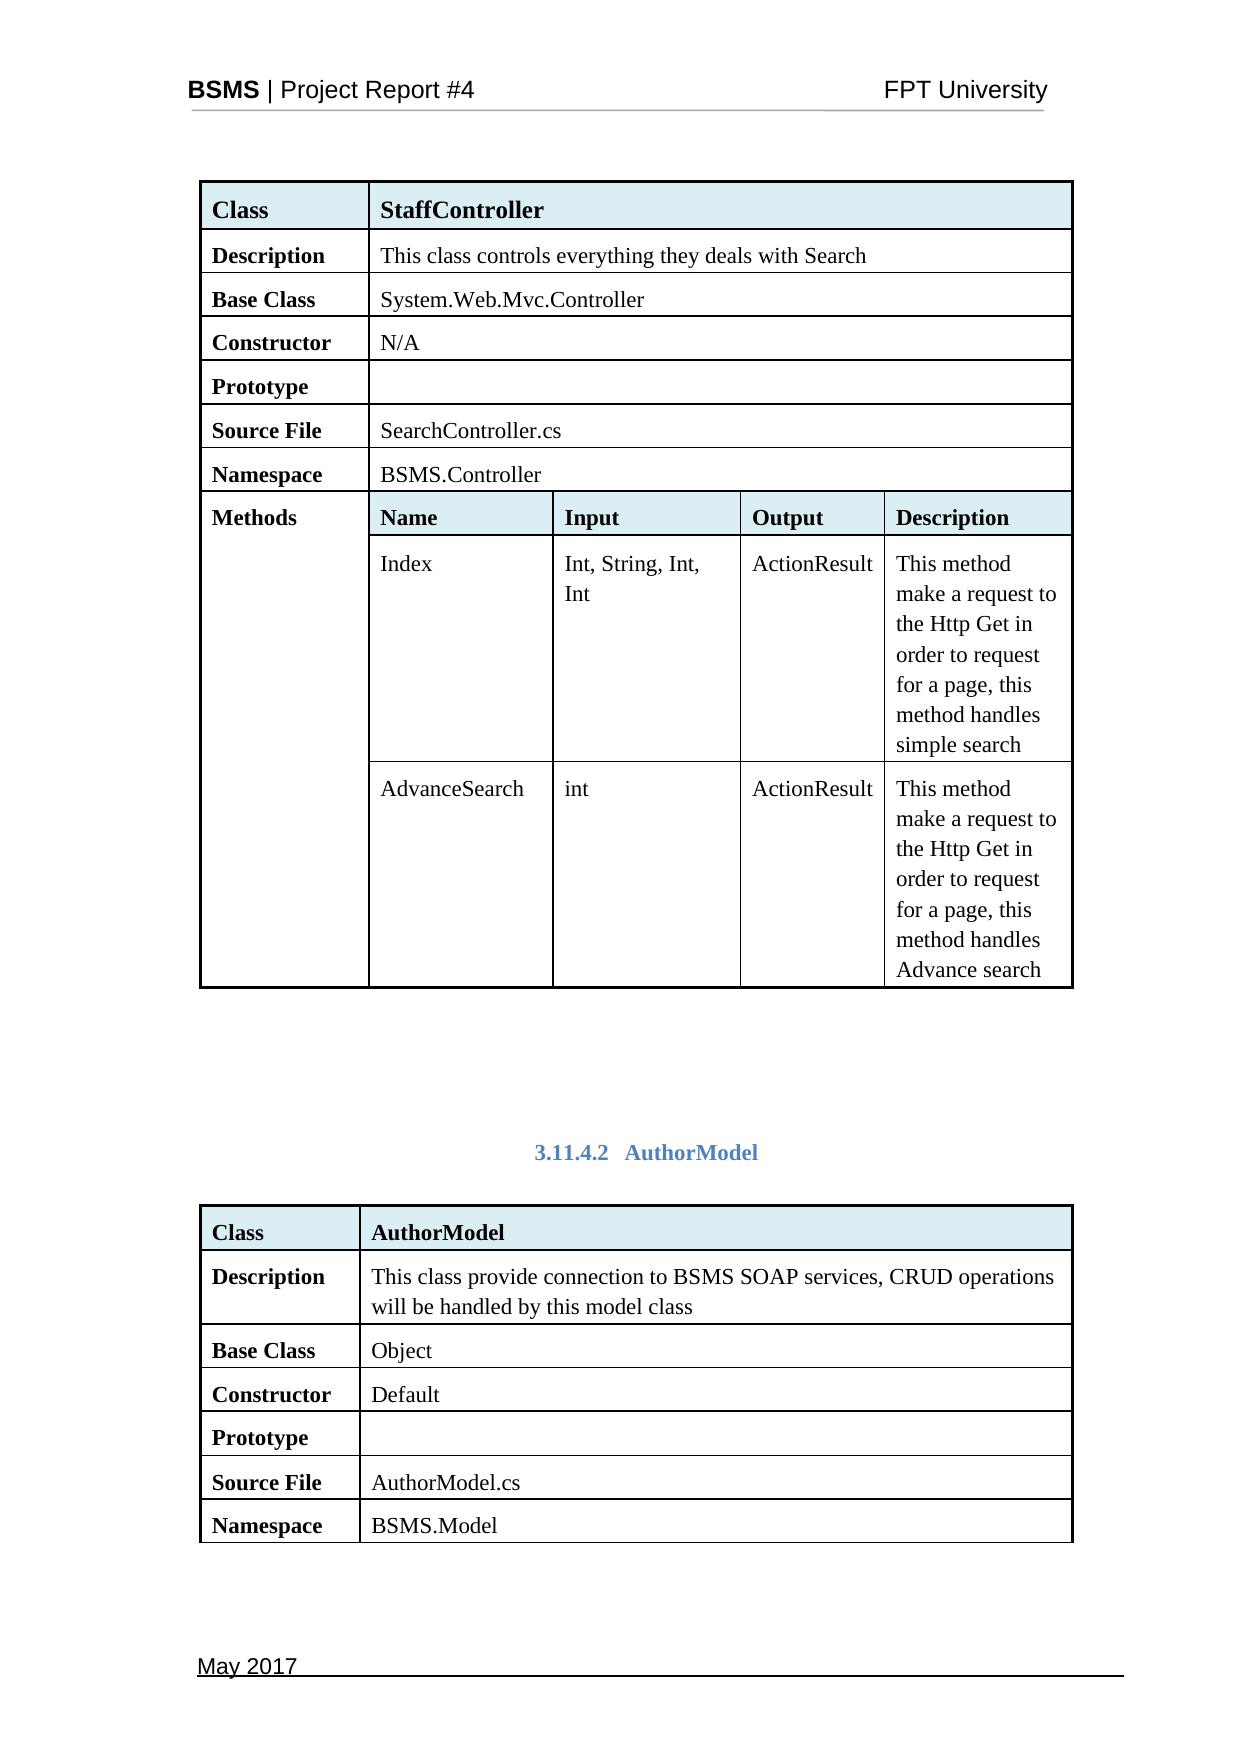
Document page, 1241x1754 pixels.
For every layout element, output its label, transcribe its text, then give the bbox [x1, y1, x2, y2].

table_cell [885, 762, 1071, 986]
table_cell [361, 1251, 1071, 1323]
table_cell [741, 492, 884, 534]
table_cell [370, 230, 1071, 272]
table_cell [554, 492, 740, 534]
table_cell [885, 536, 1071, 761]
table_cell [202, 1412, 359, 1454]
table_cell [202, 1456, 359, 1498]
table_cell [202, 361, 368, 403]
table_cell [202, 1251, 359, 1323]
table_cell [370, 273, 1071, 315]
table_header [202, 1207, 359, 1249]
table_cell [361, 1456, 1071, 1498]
subtitle AuthorModel [534, 1139, 1053, 1166]
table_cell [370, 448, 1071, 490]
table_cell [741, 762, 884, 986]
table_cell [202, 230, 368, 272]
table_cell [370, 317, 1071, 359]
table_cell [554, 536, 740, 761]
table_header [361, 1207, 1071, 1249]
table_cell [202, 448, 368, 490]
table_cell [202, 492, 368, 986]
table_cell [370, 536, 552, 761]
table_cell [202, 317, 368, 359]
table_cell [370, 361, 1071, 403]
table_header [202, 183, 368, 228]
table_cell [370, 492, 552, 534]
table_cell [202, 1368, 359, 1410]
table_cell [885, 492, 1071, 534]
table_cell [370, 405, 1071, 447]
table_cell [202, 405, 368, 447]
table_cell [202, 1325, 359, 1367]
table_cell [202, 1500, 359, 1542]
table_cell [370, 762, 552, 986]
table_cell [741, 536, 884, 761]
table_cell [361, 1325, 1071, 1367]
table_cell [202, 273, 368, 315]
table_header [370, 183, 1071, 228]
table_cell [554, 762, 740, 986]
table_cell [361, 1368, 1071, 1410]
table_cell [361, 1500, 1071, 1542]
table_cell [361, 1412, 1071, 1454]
